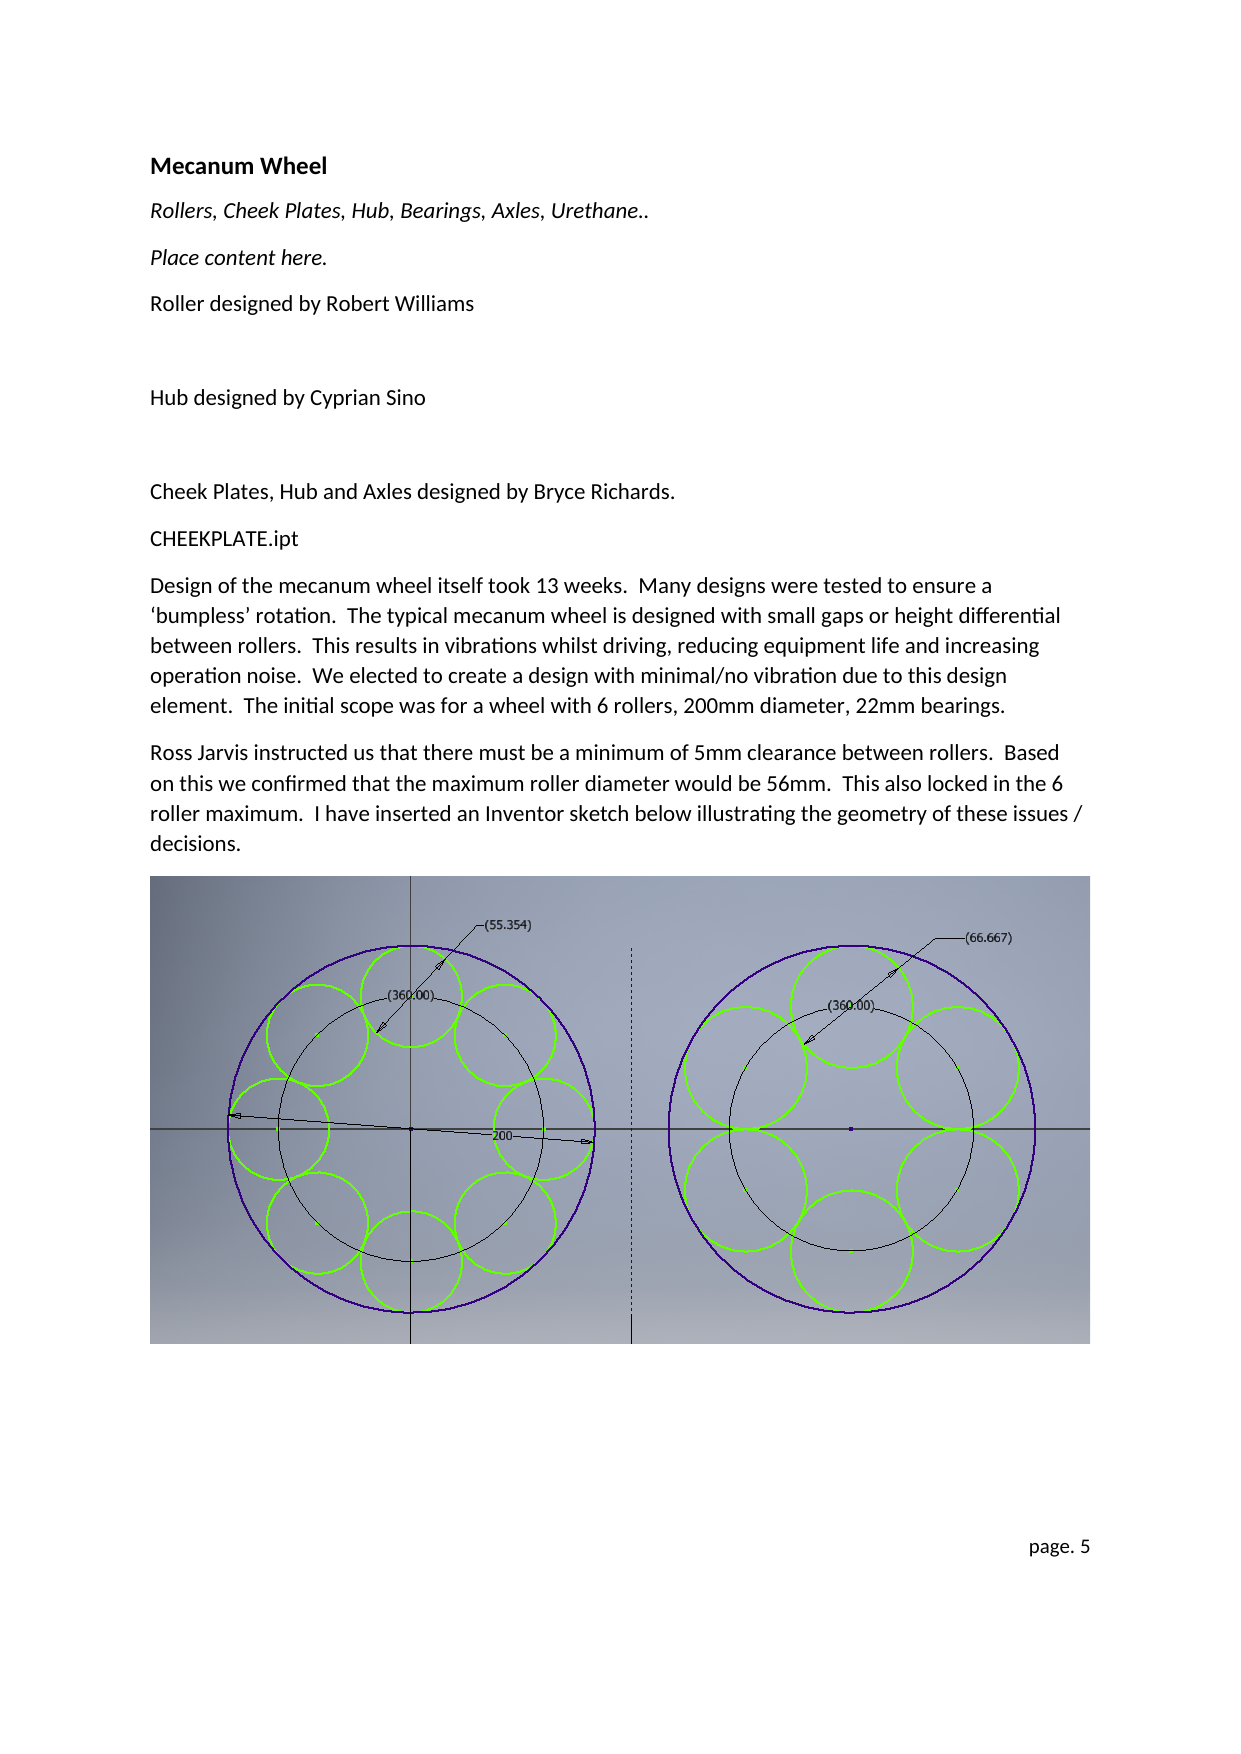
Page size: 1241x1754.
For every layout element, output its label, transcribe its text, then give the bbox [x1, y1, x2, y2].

text Roller designed by Robert Williams [150, 289, 1090, 317]
text CHEEKPLATE.ipt [150, 524, 1090, 552]
text Cheek Plates, Hub and Axles designed by Bryce Richards. [150, 477, 1090, 505]
text Place content here. [150, 243, 1090, 271]
subtitle Mecanum Wheel [150, 150, 1090, 181]
picture [150, 876, 1091, 1344]
text Rollers, Cheek Plates, Hub, Bearings, Axles, Urethane.. [150, 196, 1090, 224]
text Hub designed by Cyprian Sino [150, 383, 1090, 411]
text Ross Jarvis instructed us that there must be a minimum of 5mm clearance between rollers. Based on this we confirmed that the maximum roller diameter would be 56mm. This also locked in the 6 roller maximum. I have inserted an Inventor sketch below illustrating the geometry of these issues / decisions. [150, 738, 1090, 857]
text Design of the mecanum wheel itself took 13 weeks. Many designs were tested to ensure a ‘bumpless’ rotation. The typical mecanum wheel is designed with small gaps or height differential between rollers. This results in vibrations whilst driving, reducing equipment life and increasing operation noise. We elected to create a design with minimal/no vibration due to this design element. The initial scope was for a wheel with 6 rollers, 200mm diameter, 22mm bearings. [150, 571, 1090, 719]
